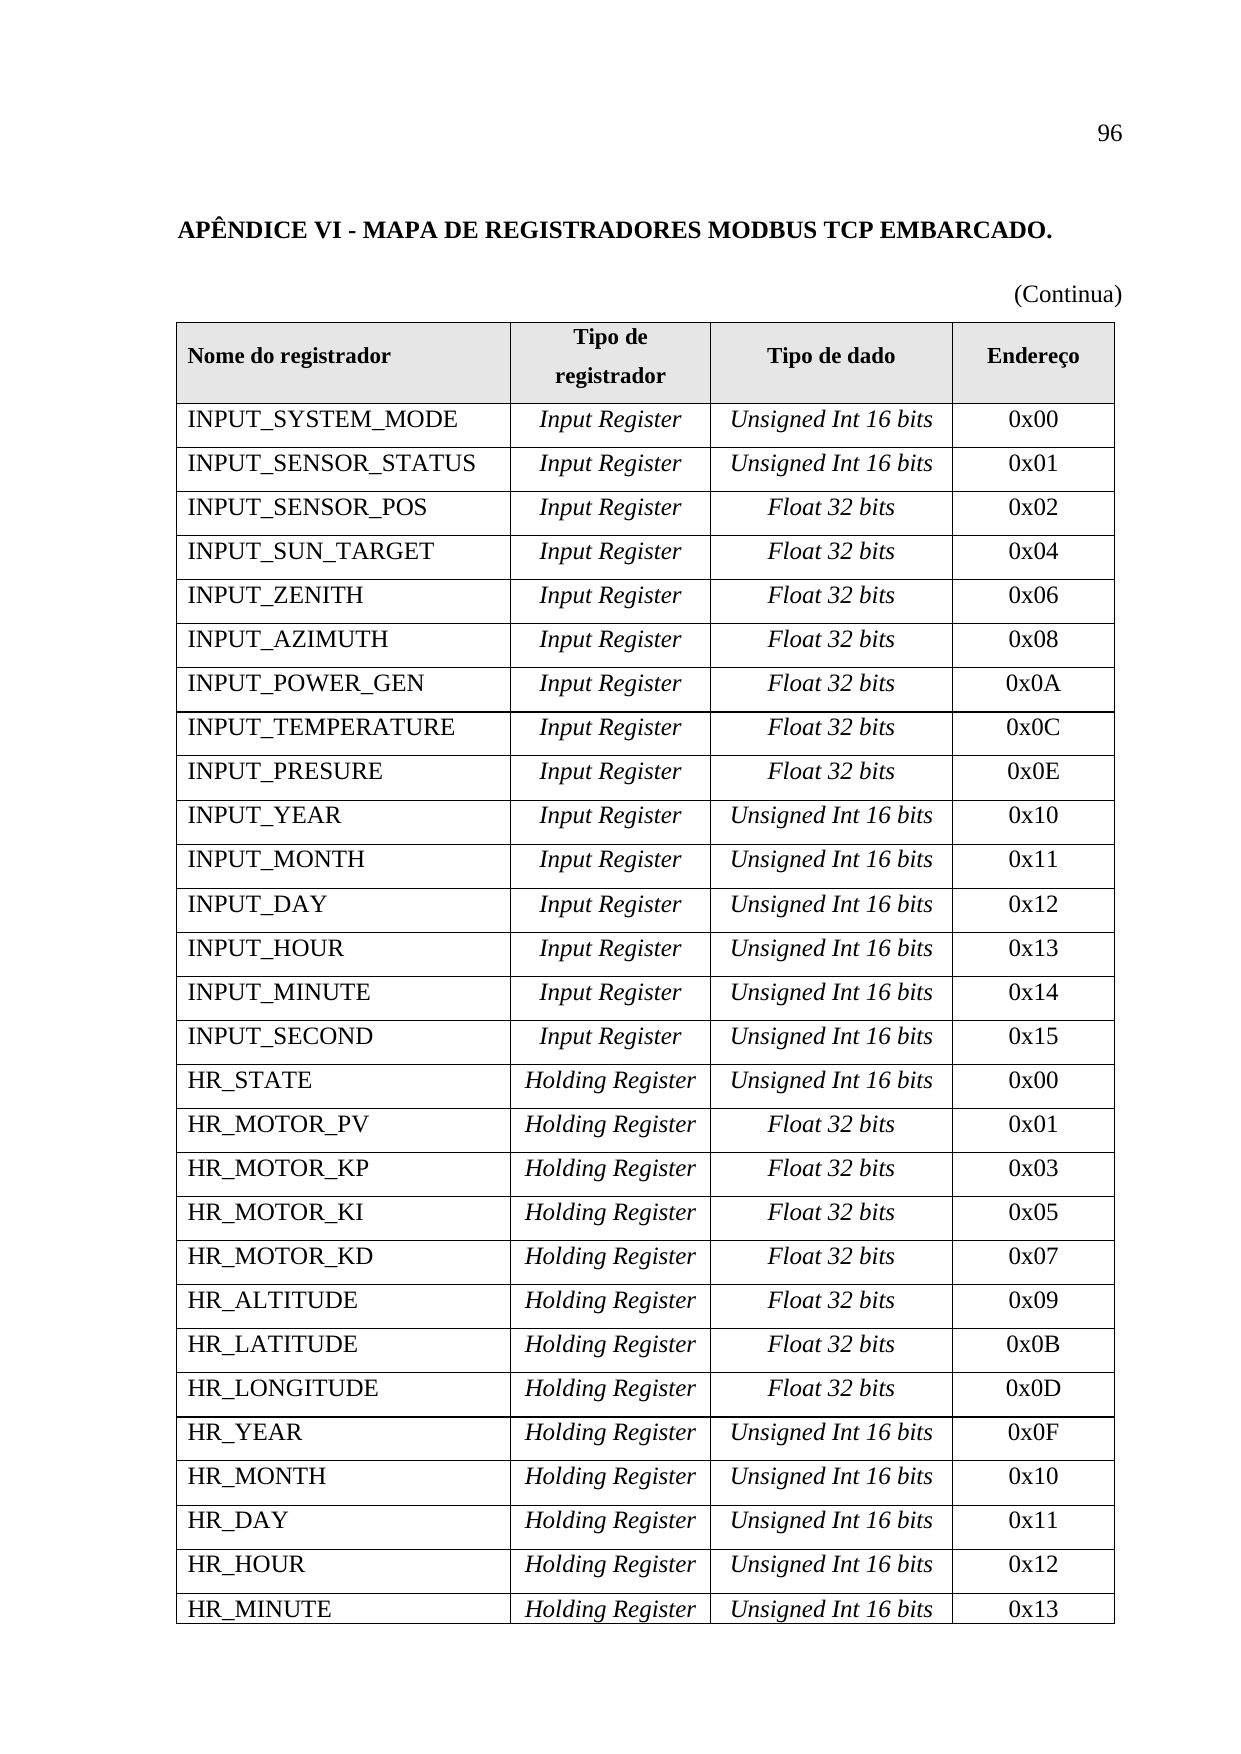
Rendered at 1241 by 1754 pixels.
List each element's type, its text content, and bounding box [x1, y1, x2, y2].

table_cell 0x01 [953, 448, 1114, 491]
table_cell Input Register [511, 580, 710, 623]
table_cell Input Register [511, 933, 710, 976]
table_cell Input Register [511, 977, 710, 1020]
table_header Nome do registrador [177, 323, 510, 403]
table_cell Holding Register [511, 1594, 710, 1622]
table_cell HR_HOUR [177, 1550, 510, 1593]
table_cell INPUT_SENSOR_POS [177, 492, 510, 535]
table_cell Float 32 bits [711, 1153, 952, 1196]
table_cell Input Register [511, 801, 710, 843]
table_cell Unsigned Int 16 bits [711, 845, 952, 888]
table_cell 0x13 [953, 1594, 1114, 1622]
table_cell HR_ALTITUDE [177, 1285, 510, 1328]
table_cell INPUT_YEAR [177, 801, 510, 843]
table_cell Holding Register [511, 1550, 710, 1593]
table_cell 0x0B [953, 1329, 1114, 1372]
table_cell 0x02 [953, 492, 1114, 535]
table_cell Float 32 bits [711, 1109, 952, 1152]
table_header Tipo de dado [711, 323, 952, 403]
table_header Tipo de registrador [511, 323, 710, 403]
table_cell Unsigned Int 16 bits [711, 1065, 952, 1108]
table_cell 0x11 [953, 1506, 1114, 1548]
table_cell 0x07 [953, 1241, 1114, 1284]
table_cell 0x00 [953, 1065, 1114, 1108]
table_cell Holding Register [511, 1461, 710, 1504]
table_cell Float 32 bits [711, 1197, 952, 1240]
table_cell Input Register [511, 404, 710, 447]
table_cell HR_STATE [177, 1065, 510, 1108]
table_cell HR_MOTOR_KD [177, 1241, 510, 1284]
table_cell Holding Register [511, 1285, 710, 1328]
table_cell HR_LONGITUDE [177, 1373, 510, 1416]
text (Continua) [177, 279, 1122, 307]
table_cell Unsigned Int 16 bits [711, 933, 952, 976]
table_cell 0x11 [953, 845, 1114, 888]
table_cell Input Register [511, 1021, 710, 1064]
table_cell Input Register [511, 713, 710, 755]
table_cell INPUT_SYSTEM_MODE [177, 404, 510, 447]
table_cell Unsigned Int 16 bits [711, 1021, 952, 1064]
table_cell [711, 1594, 952, 1622]
table_cell 0x15 [953, 1021, 1114, 1064]
table_cell 0x05 [953, 1197, 1114, 1240]
table_cell Input Register [511, 624, 710, 667]
table_cell Float 32 bits [711, 1329, 952, 1372]
table_cell Float 32 bits [711, 580, 952, 623]
table_cell INPUT_TEMPERATURE [177, 713, 510, 755]
table_cell Unsigned Int 16 bits [711, 889, 952, 932]
table_cell HR_MOTOR_PV [177, 1109, 510, 1152]
table_cell Float 32 bits [711, 1373, 952, 1416]
table_cell INPUT_MONTH [177, 845, 510, 888]
table_cell 0x08 [953, 624, 1114, 667]
table_cell HR_LATITUDE [177, 1329, 510, 1372]
table_cell INPUT_SECOND [177, 1021, 510, 1064]
table_cell 0x03 [953, 1153, 1114, 1196]
table_cell 0x06 [953, 580, 1114, 623]
table_cell Unsigned Int 16 bits [711, 977, 952, 1020]
table_cell Unsigned Int 16 bits [711, 1461, 952, 1504]
table_cell Holding Register [511, 1329, 710, 1372]
table_cell HR_MOTOR_KI [177, 1197, 510, 1240]
table_cell 0x10 [953, 801, 1114, 843]
table_cell 0x09 [953, 1285, 1114, 1328]
table_cell 0x01 [953, 1109, 1114, 1152]
subtitle APÊNDICE vI - MAPA DE REGISTRADORES MODBUS TCP EMBARCADO. [177, 215, 1122, 243]
table_cell Unsigned Int 16 bits [711, 1550, 952, 1593]
table_cell Input Register [511, 889, 710, 932]
table_cell Float 32 bits [711, 624, 952, 667]
table_cell INPUT_MINUTE [177, 977, 510, 1020]
table_cell Unsigned Int 16 bits [711, 448, 952, 491]
table_cell Unsigned Int 16 bits [711, 1418, 952, 1460]
table_cell 0x0E [953, 756, 1114, 799]
table_cell 0x12 [953, 1550, 1114, 1593]
table_cell Holding Register [511, 1153, 710, 1196]
table_cell Float 32 bits [711, 536, 952, 579]
table_cell 0x14 [953, 977, 1114, 1020]
table_cell 0x13 [953, 933, 1114, 976]
table_cell INPUT_AZIMUTH [177, 624, 510, 667]
table_cell 0x0A [953, 668, 1114, 711]
table_cell INPUT_PRESURE [177, 756, 510, 799]
table_cell Holding Register [511, 1418, 710, 1460]
table_cell Holding Register [511, 1065, 710, 1108]
table_cell INPUT_SUN_TARGET [177, 536, 510, 579]
table_cell HR_YEAR [177, 1418, 510, 1460]
table_cell 0x12 [953, 889, 1114, 932]
table_cell Holding Register [511, 1506, 710, 1548]
table_cell INPUT_HOUR [177, 933, 510, 976]
table_cell HR_DAY [177, 1506, 510, 1548]
table_cell Holding Register [511, 1109, 710, 1152]
table_cell 0x0C [953, 713, 1114, 755]
table_cell Holding Register [511, 1241, 710, 1284]
table_cell Input Register [511, 845, 710, 888]
table_cell Float 32 bits [711, 492, 952, 535]
table_cell Input Register [511, 448, 710, 491]
table_cell Unsigned Int 16 bits [711, 404, 952, 447]
table_cell Float 32 bits [711, 756, 952, 799]
table_cell HR_MONTH [177, 1461, 510, 1504]
table_cell HR_MINUTE [177, 1594, 510, 1622]
table_cell 0x10 [953, 1461, 1114, 1504]
table_cell 0x0D [953, 1373, 1114, 1416]
table_cell INPUT_ZENITH [177, 580, 510, 623]
table_cell Float 32 bits [711, 668, 952, 711]
table_cell 0x04 [953, 536, 1114, 579]
table_cell Unsigned Int 16 bits [711, 801, 952, 843]
table_cell Input Register [511, 492, 710, 535]
table_cell Input Register [511, 668, 710, 711]
table_cell Float 32 bits [711, 1241, 952, 1284]
table_cell Holding Register [511, 1197, 710, 1240]
table_cell HR_MOTOR_KP [177, 1153, 510, 1196]
table_cell Holding Register [511, 1373, 710, 1416]
table_cell Unsigned Int 16 bits [711, 1506, 952, 1548]
table_cell 0x0F [953, 1418, 1114, 1460]
table_cell INPUT_DAY [177, 889, 510, 932]
table_header Endereço [953, 323, 1114, 403]
table_cell Input Register [511, 756, 710, 799]
table_cell 0x00 [953, 404, 1114, 447]
table_cell Input Register [511, 536, 710, 579]
table_cell Float 32 bits [711, 1285, 952, 1328]
table_cell INPUT_SENSOR_STATUS [177, 448, 510, 491]
table_cell Float 32 bits [711, 713, 952, 755]
table_cell INPUT_POWER_GEN [177, 668, 510, 711]
